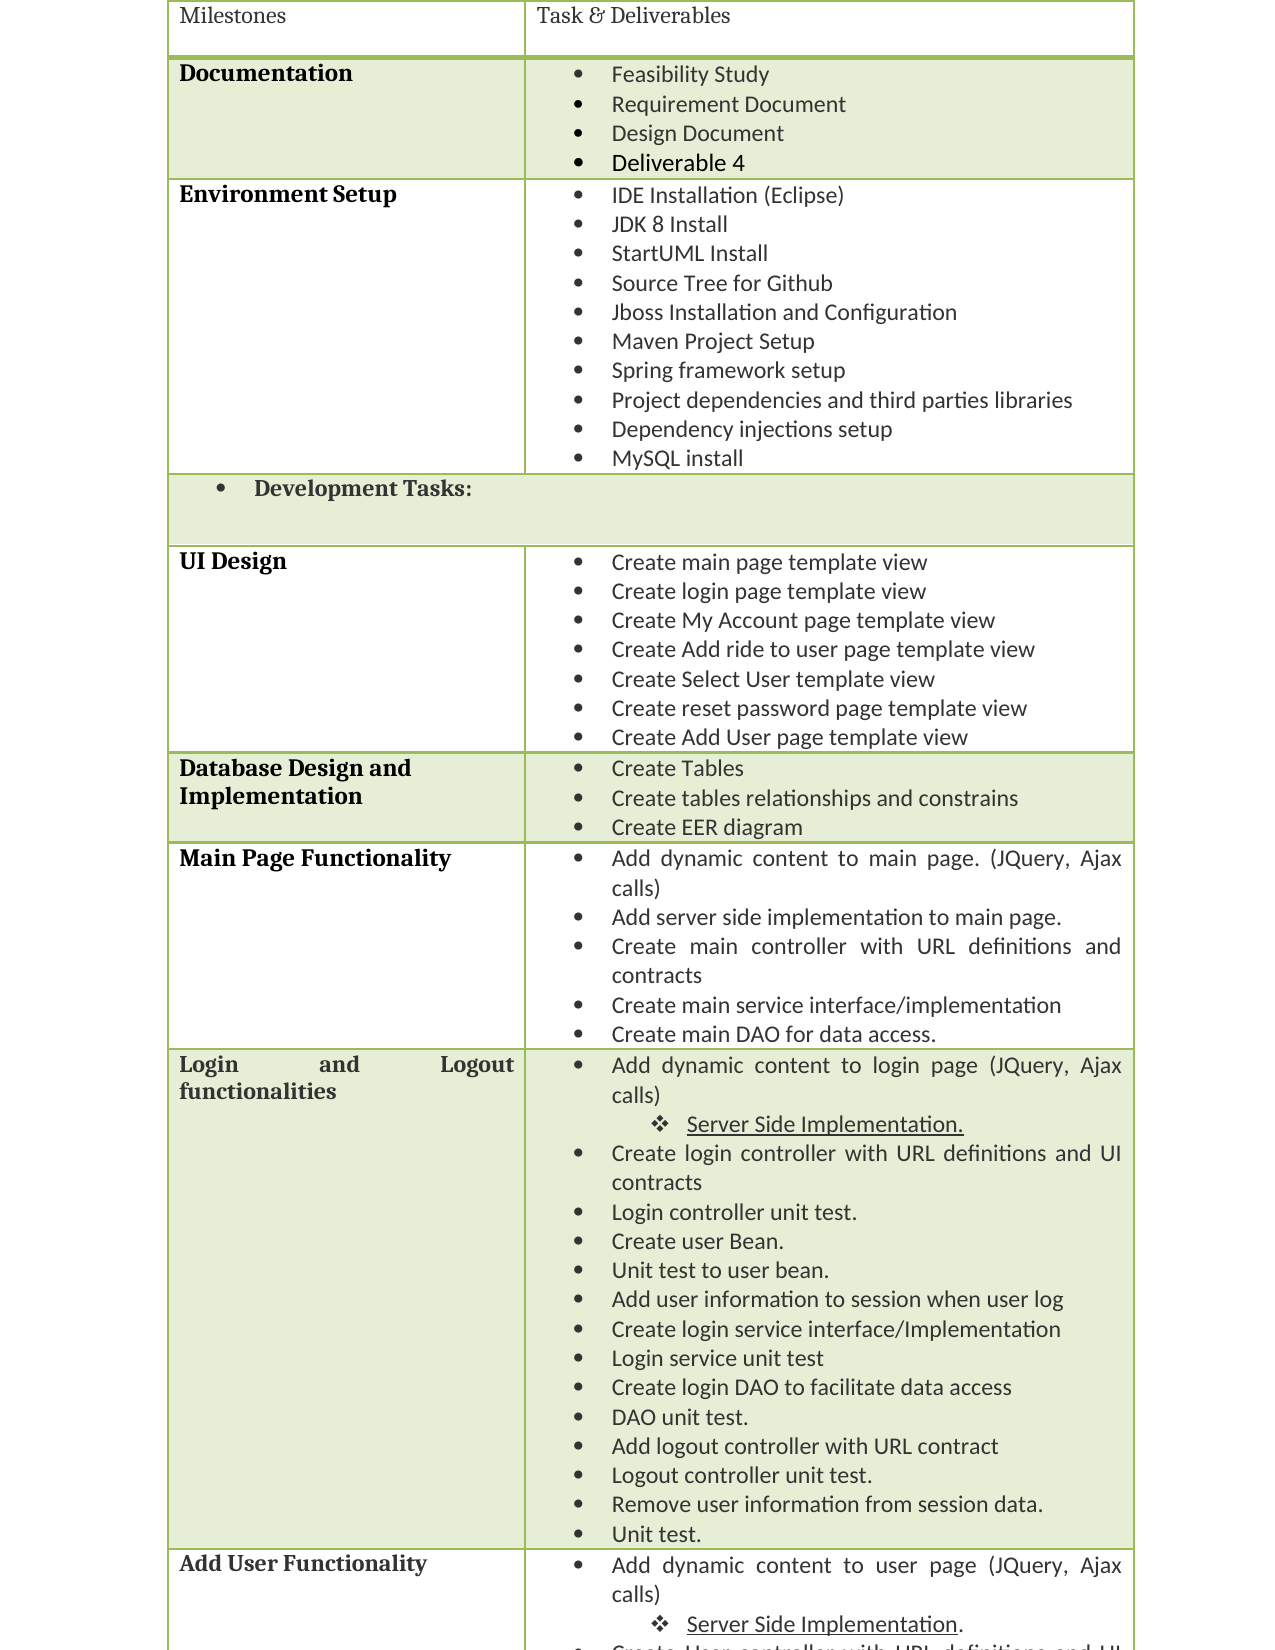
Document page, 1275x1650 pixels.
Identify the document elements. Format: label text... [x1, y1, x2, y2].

table_cell Add dynamic content to user page (JQuery, Ajax calls) Server Side Implementation. Create User controller with URL definitions and UI contracts User controller unit test. Add User information to session when user log Create User service interface/Implementation User service unit test Create User DAO to facilitate data access DAO unit test. [526, 1550, 1133, 1650]
table_cell Add dynamic content to login page (JQuery, Ajax calls) Server Side Implementation. Create login controller with URL definitions and UI contracts Login controller unit test. Create user Bean. Unit test to user bean. Add user information to session when user log Create login service interface/Implementation Login service unit test Create login DAO to facilitate data access DAO unit test. Add logout controller with URL contract Logout controller unit test. Remove user information from session data. Unit test. [526, 1050, 1133, 1548]
table_cell Add dynamic content to main page. (JQuery, Ajax calls) Add server side implementation to main page. Create main controller with URL definitions and contracts Create main service interface/implementation Create main DAO for data access. [526, 844, 1133, 1048]
table_cell Main Page Functionality [169, 844, 524, 1048]
table_cell Create main page template view Create login page template view Create My Account page template view Create Add ride to user page template view Create Select User template view Create reset password page template view Create Add User page template view [526, 547, 1133, 751]
table_cell Documentation [169, 60, 524, 178]
table_cell Environment Setup [169, 180, 524, 472]
table_cell Feasibility Study Requirement Document Design Document Deliverable 4 [526, 60, 1133, 178]
table_cell IDE Installation (Eclipse) JDK 8 Install StartUML Install Source Tree for Github Jboss Installation and Configuration Maven Project Setup Spring framework setup Project dependencies and third parties libraries Dependency injections setup MySQL install [526, 180, 1133, 472]
table_cell UI Design [169, 547, 524, 751]
table_cell Login and Logout functionalities [169, 1050, 524, 1548]
table_cell Database Design and Implementation [169, 754, 524, 841]
table_header Milestones [169, 2, 524, 55]
table_cell Create Tables Create tables relationships and constrains Create EER diagram [526, 754, 1133, 841]
table_cell Add User Functionality [169, 1550, 524, 1650]
table_header Task & Deliverables [526, 2, 1133, 55]
table_cell Development Tasks: [169, 475, 1133, 544]
